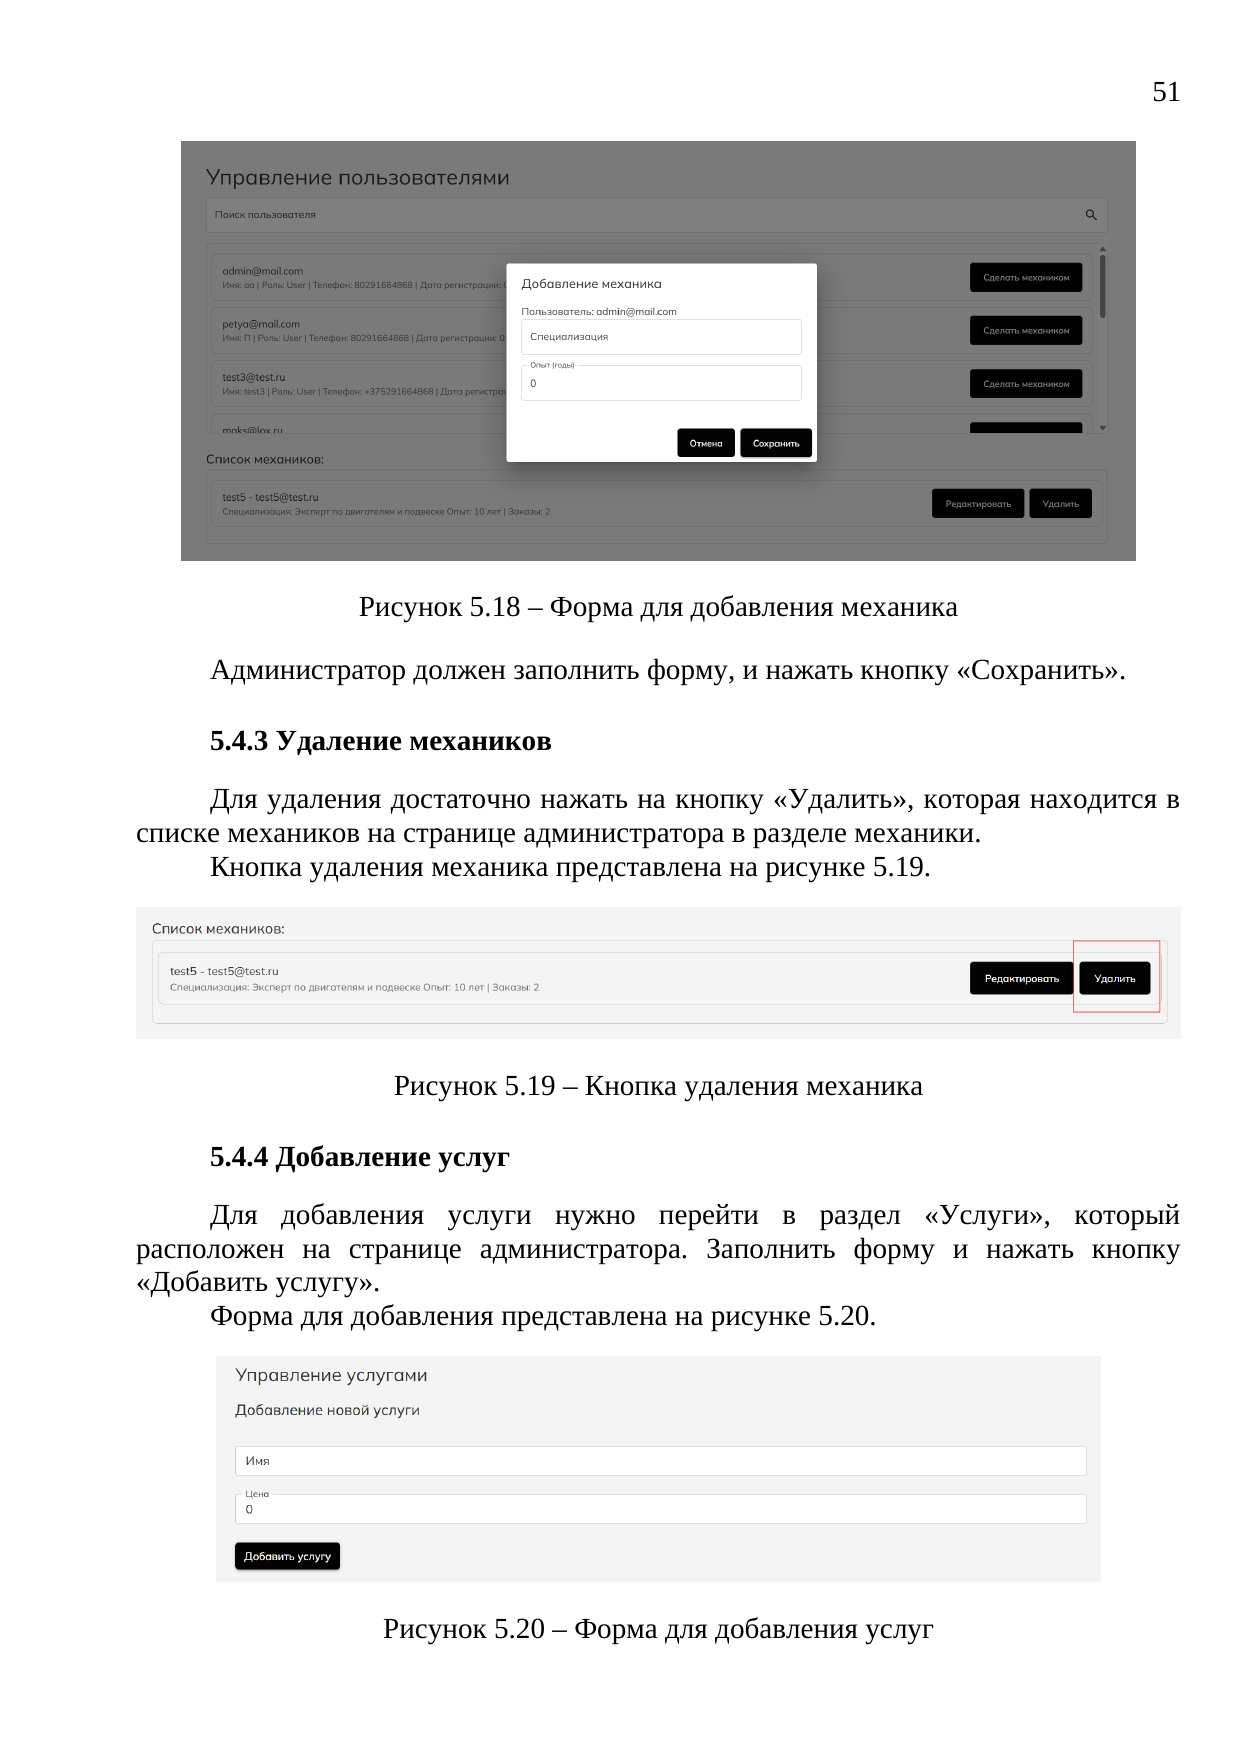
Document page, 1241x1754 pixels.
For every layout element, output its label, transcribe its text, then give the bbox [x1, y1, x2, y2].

text Рисунок 5.18 – Форма для добавления механика [136, 589, 1181, 623]
text Администратор должен заполнить форму, и нажать кнопку «Сохранить». [136, 652, 1181, 686]
subtitle Добавление услуг [136, 1139, 1181, 1172]
picture [215, 1356, 1102, 1582]
text Для добавления услуги нужно перейти в раздел «Услуги», который расположен на странице администратора. Заполнить форму и нажать кнопку «Добавить услугу». [136, 1197, 1181, 1298]
picture [135, 907, 1182, 1039]
text Для удаления достаточно нажать на кнопку «Удалить», которая находится в списке механиков на странице администратора в разделе механики. [136, 782, 1181, 849]
text Рисунок 5.20 – Форма для добавления услуг [136, 1611, 1181, 1644]
subtitle Удаление механиков [136, 723, 1181, 757]
text Форма для добавления представлена на рисунке 5.20. [136, 1298, 1181, 1332]
text Кнопка удаления механика представлена на рисунке 5.19. [136, 849, 1181, 882]
text Рисунок 5.19 – Кнопка удаления механика [136, 1068, 1181, 1101]
picture [181, 141, 1136, 561]
